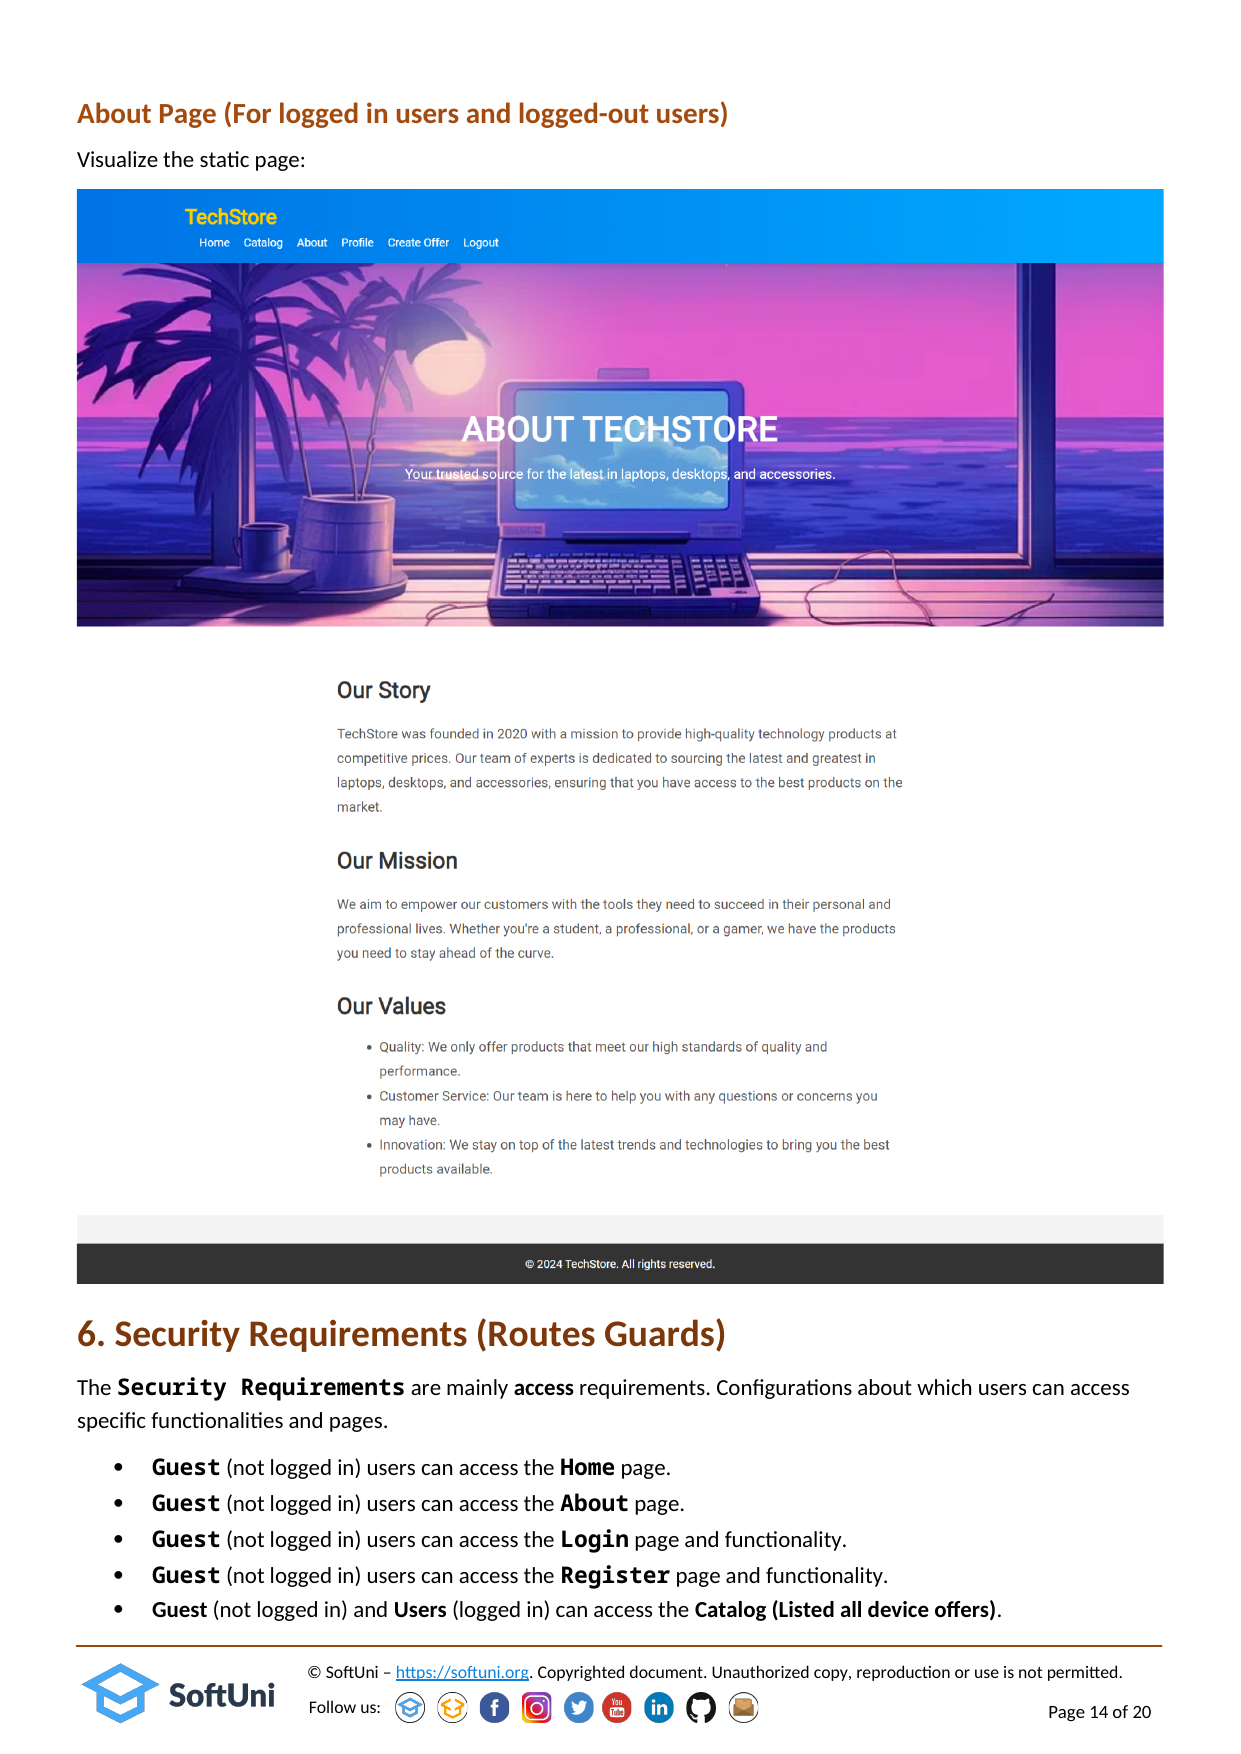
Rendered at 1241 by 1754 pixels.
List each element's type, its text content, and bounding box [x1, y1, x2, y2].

picture [479, 1692, 510, 1723]
list Guest (not logged in) users can access the Register page and functionality. [114, 1559, 1163, 1590]
picture [728, 1692, 759, 1723]
list Guest (not logged in) and Users (logged in) can access the Catalog (Listed all device offers). [114, 1595, 1163, 1623]
text Visualize the static page: [77, 145, 1163, 173]
picture [602, 1692, 632, 1723]
picture [437, 1692, 468, 1723]
picture [75, 1658, 281, 1729]
picture [644, 1714, 653, 1723]
picture [395, 1692, 425, 1723]
picture [644, 1692, 653, 1701]
subtitle About Page (For logged in users and logged-out users) [77, 95, 1163, 131]
picture [665, 1692, 674, 1701]
text The Security Requirements are mainly access requirements. Configurations about which users can access specific functionalities and pages. [77, 1371, 1163, 1434]
list Guest (not logged in) users can access the Login page and functionality. [114, 1523, 1163, 1554]
picture [658, 1705, 667, 1714]
picture [76, 189, 1164, 1285]
picture [564, 1692, 594, 1723]
picture [522, 1692, 552, 1723]
picture [686, 1692, 716, 1723]
subtitle Security Requirements (Routes Guards) [77, 1310, 1163, 1356]
picture [665, 1714, 674, 1723]
list Guest (not logged in) users can access the About page. [114, 1487, 1163, 1518]
list Guest (not logged in) users can access the Home page. [114, 1451, 1163, 1482]
